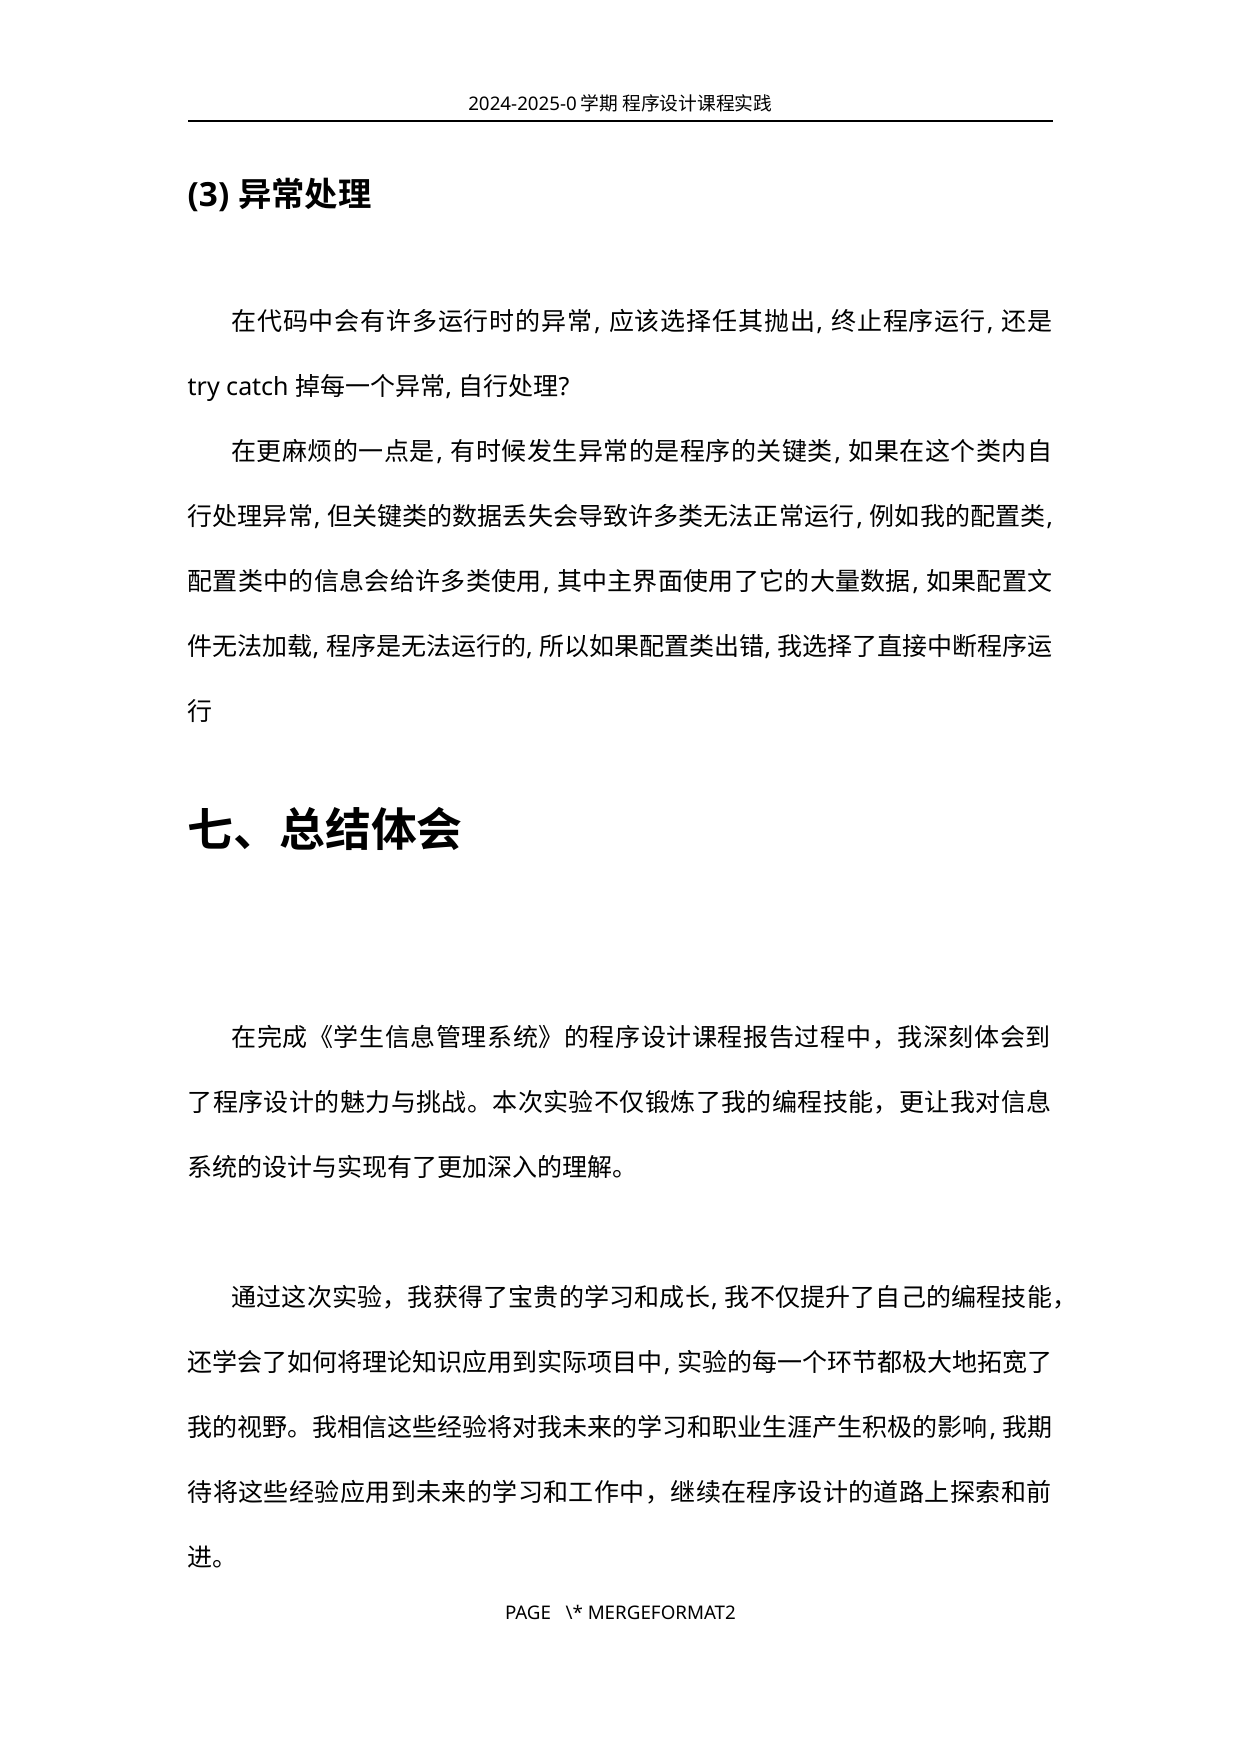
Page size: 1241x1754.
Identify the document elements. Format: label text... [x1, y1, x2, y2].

text 通过这次实验，我获得了宝贵的学习和成长, 我不仅提升了自己的编程技能，还学会了如何将理论知识应用到实际项目中, 实验的每一个环节都极大地拓宽了我的视野。我相信这些经验将对我未来的学习和职业生涯产生积极的影响, 我期待将这些经验应用到未来的学习和工作中，继续在程序设计的道路上探索和前进。 [187, 1263, 1053, 1588]
subtitle (3) 异常处理 [187, 160, 1053, 225]
subtitle 七、总结体会 [187, 778, 1053, 875]
text 在更麻烦的一点是, 有时候发生异常的是程序的关键类, 如果在这个类内自行处理异常, 但关键类的数据丢失会导致许多类无法正常运行, 例如我的配置类, 配置类中的信息会给许多类使用, 其中主界面使用了它的大量数据, 如果配置文件无法加载, 程序是无法运行的, 所以如果配置类出错, 我选择了直接中断程序运行 [187, 417, 1053, 742]
text 在代码中会有许多运行时的异常, 应该选择任其抛出, 终止程序运行, 还是try catch 掉每一个异常, 自行处理? [187, 287, 1053, 417]
text 在完成《学生信息管理系统》的程序设计课程报告过程中，我深刻体会到了程序设计的魅力与挑战。本次实验不仅锻炼了我的编程技能，更让我对信息系统的设计与实现有了更加深入的理解。 [187, 1003, 1053, 1198]
